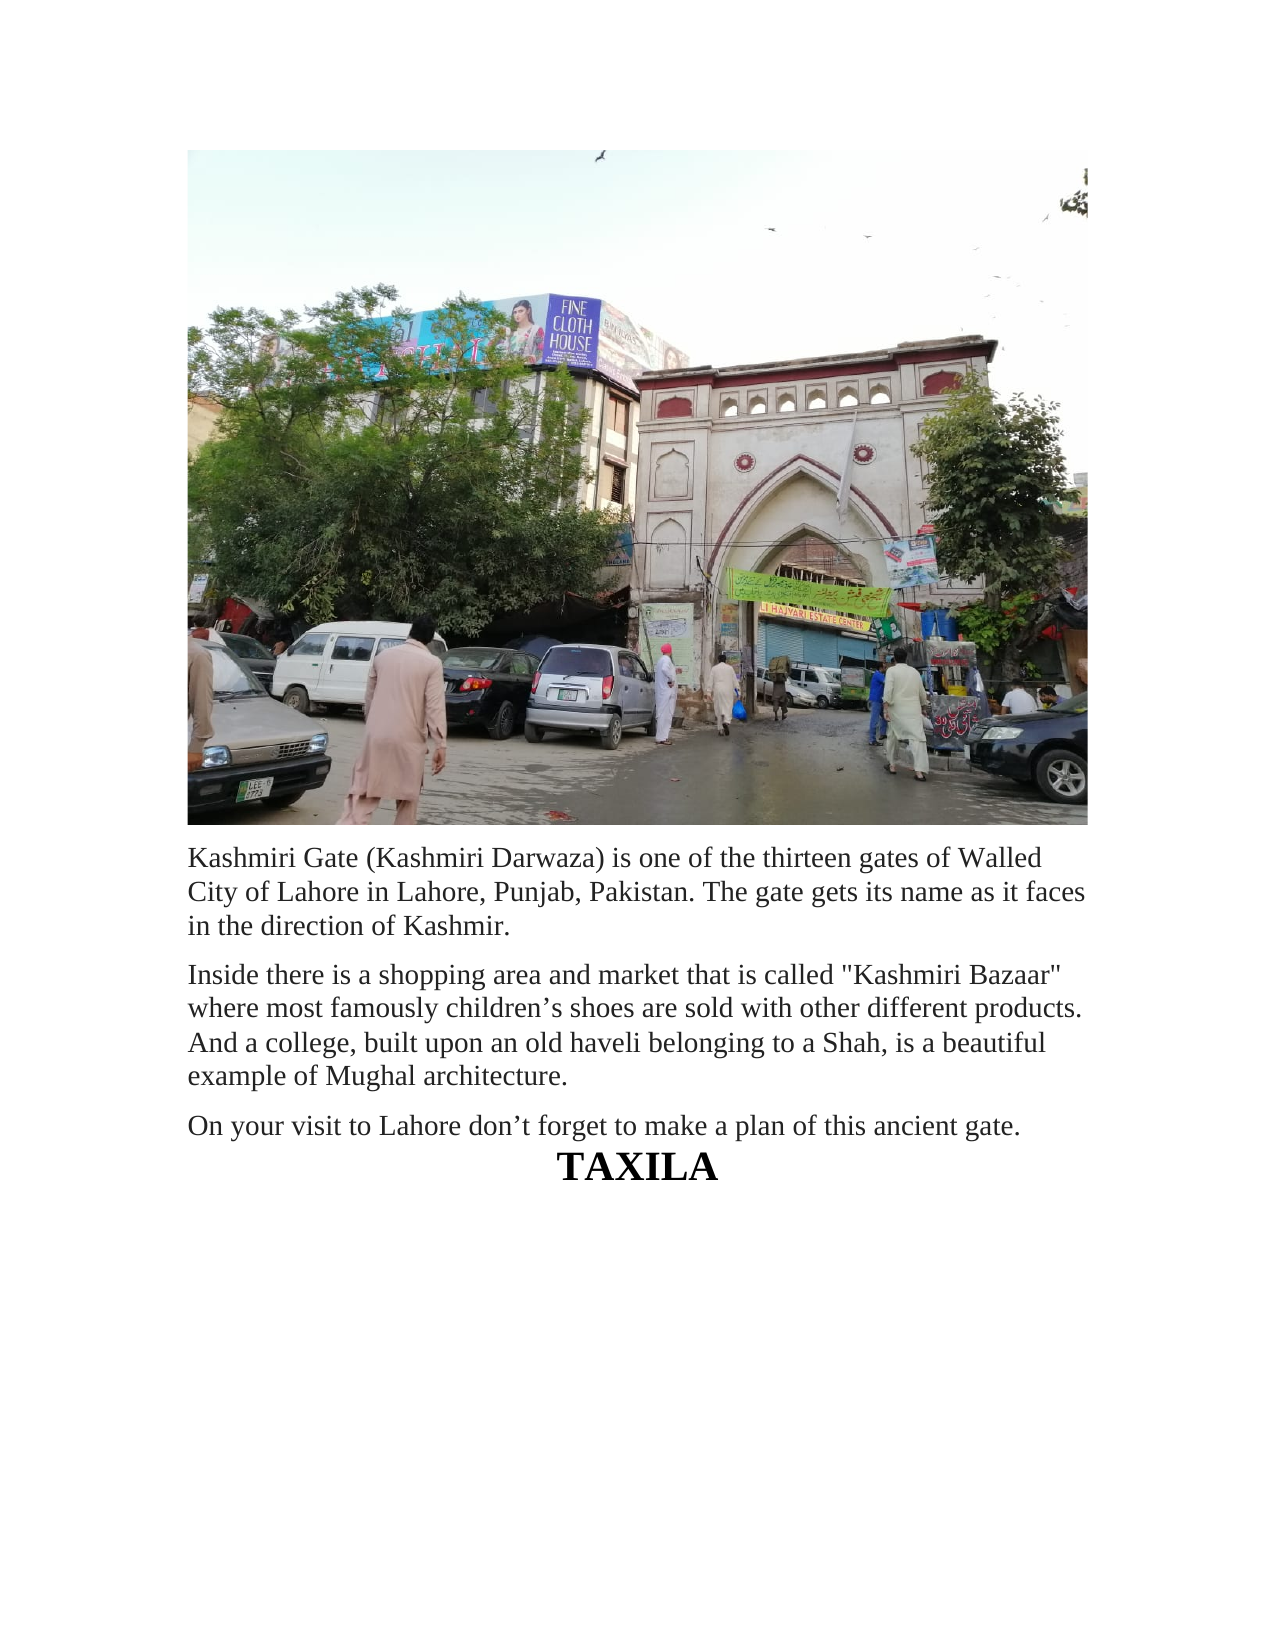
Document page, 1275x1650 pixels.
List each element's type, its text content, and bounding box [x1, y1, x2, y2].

text On your visit to Lahore don’t forget to make a plan of this ancient gate. [187, 1108, 1087, 1141]
text Kashmiri Gate (Kashmiri Darwaza) is one of the thirteen gates of Walled City of Lahore in Lahore, Punjab, Pakistan. The gate gets its name as it faces in the direction of Kashmir. [187, 841, 1087, 941]
text Inside there is a shopping area and market that is called "Kashmiri Bazaar" where most famously children’s shoes are sold with other different products. And a college, built upon an old haveli belonging to a Shah, is a beautiful example of Mughal architecture. [187, 957, 1087, 1092]
text TAXILA [187, 1141, 1087, 1189]
picture [187, 150, 1088, 825]
